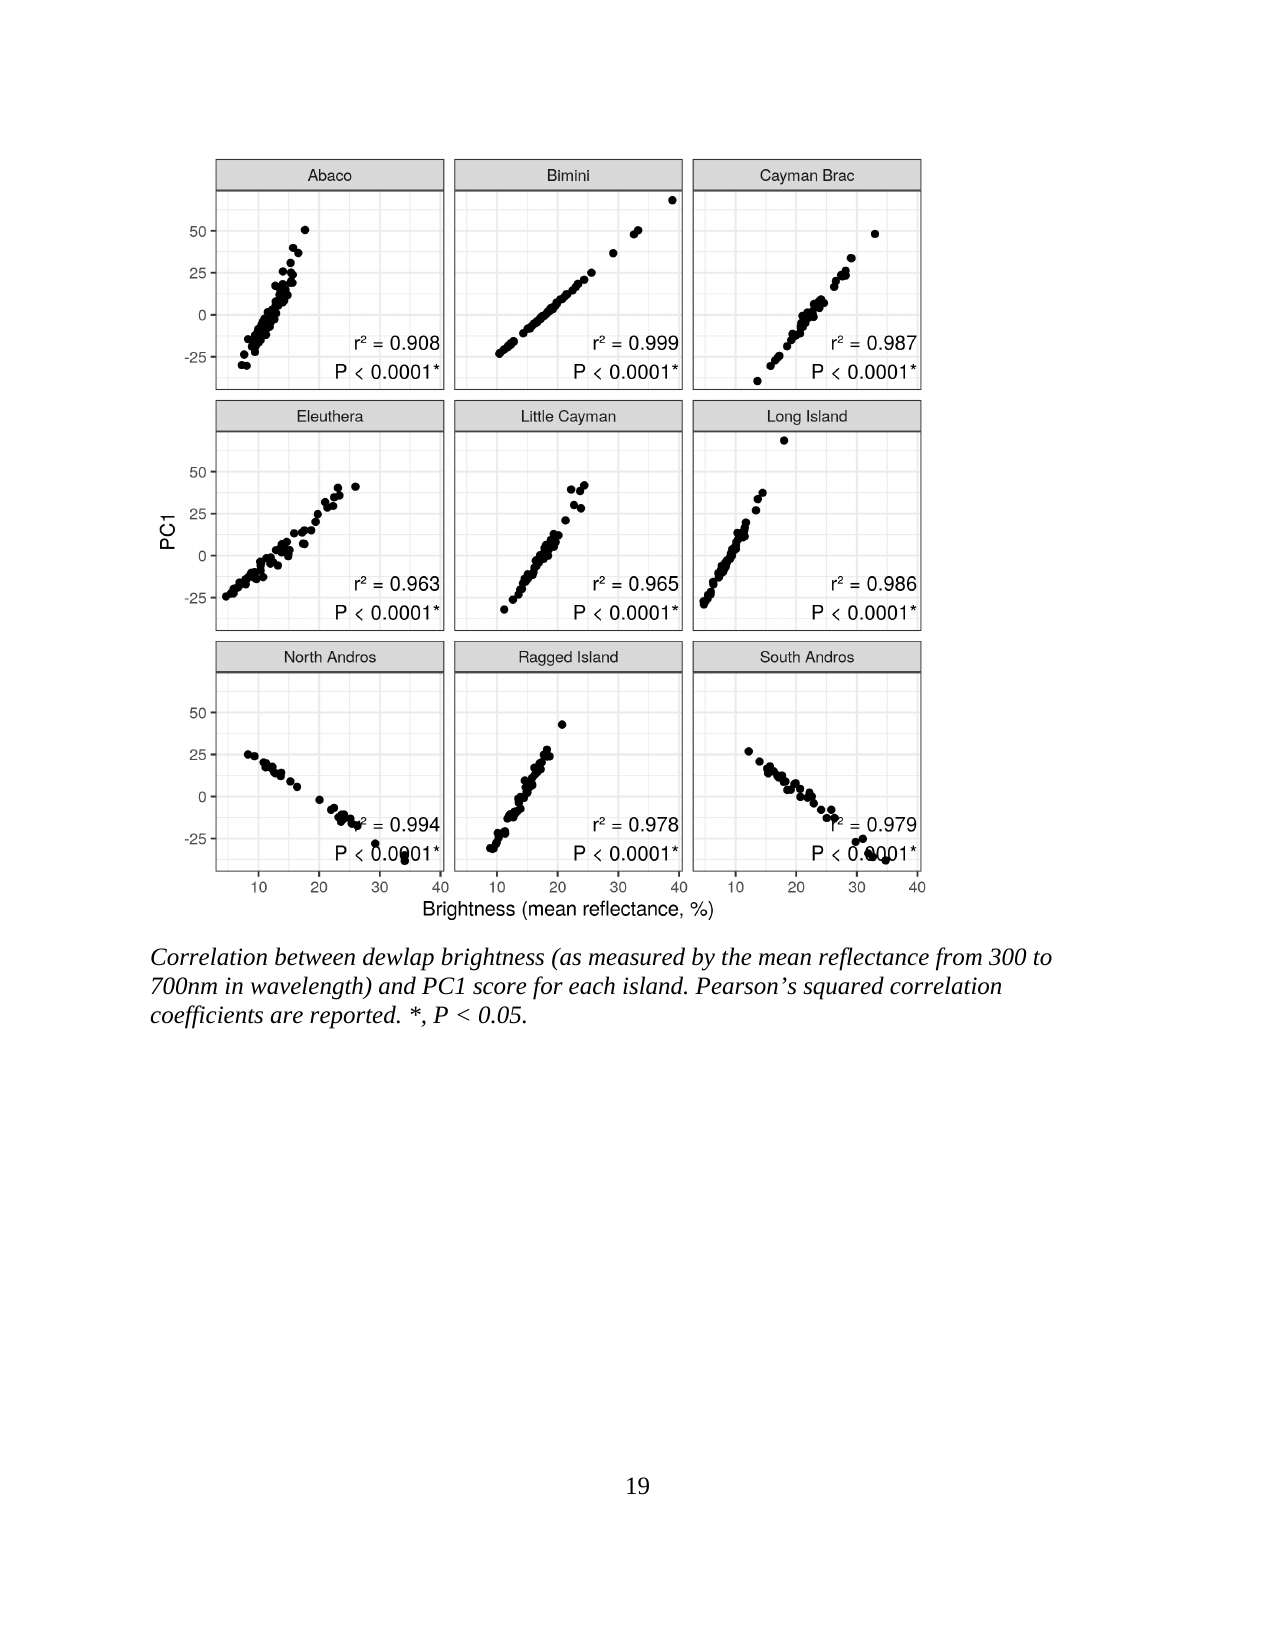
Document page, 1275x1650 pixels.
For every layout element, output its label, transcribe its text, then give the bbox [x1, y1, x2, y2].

picture [150, 150, 930, 930]
text Correlation between dewlap brightness (as measured by the mean reflectance from 300 to 700nm in wavelength) and PC1 score for each island. Pearson’s squared correlation coefficients are reported. *, P < 0.05. [150, 942, 1125, 1029]
